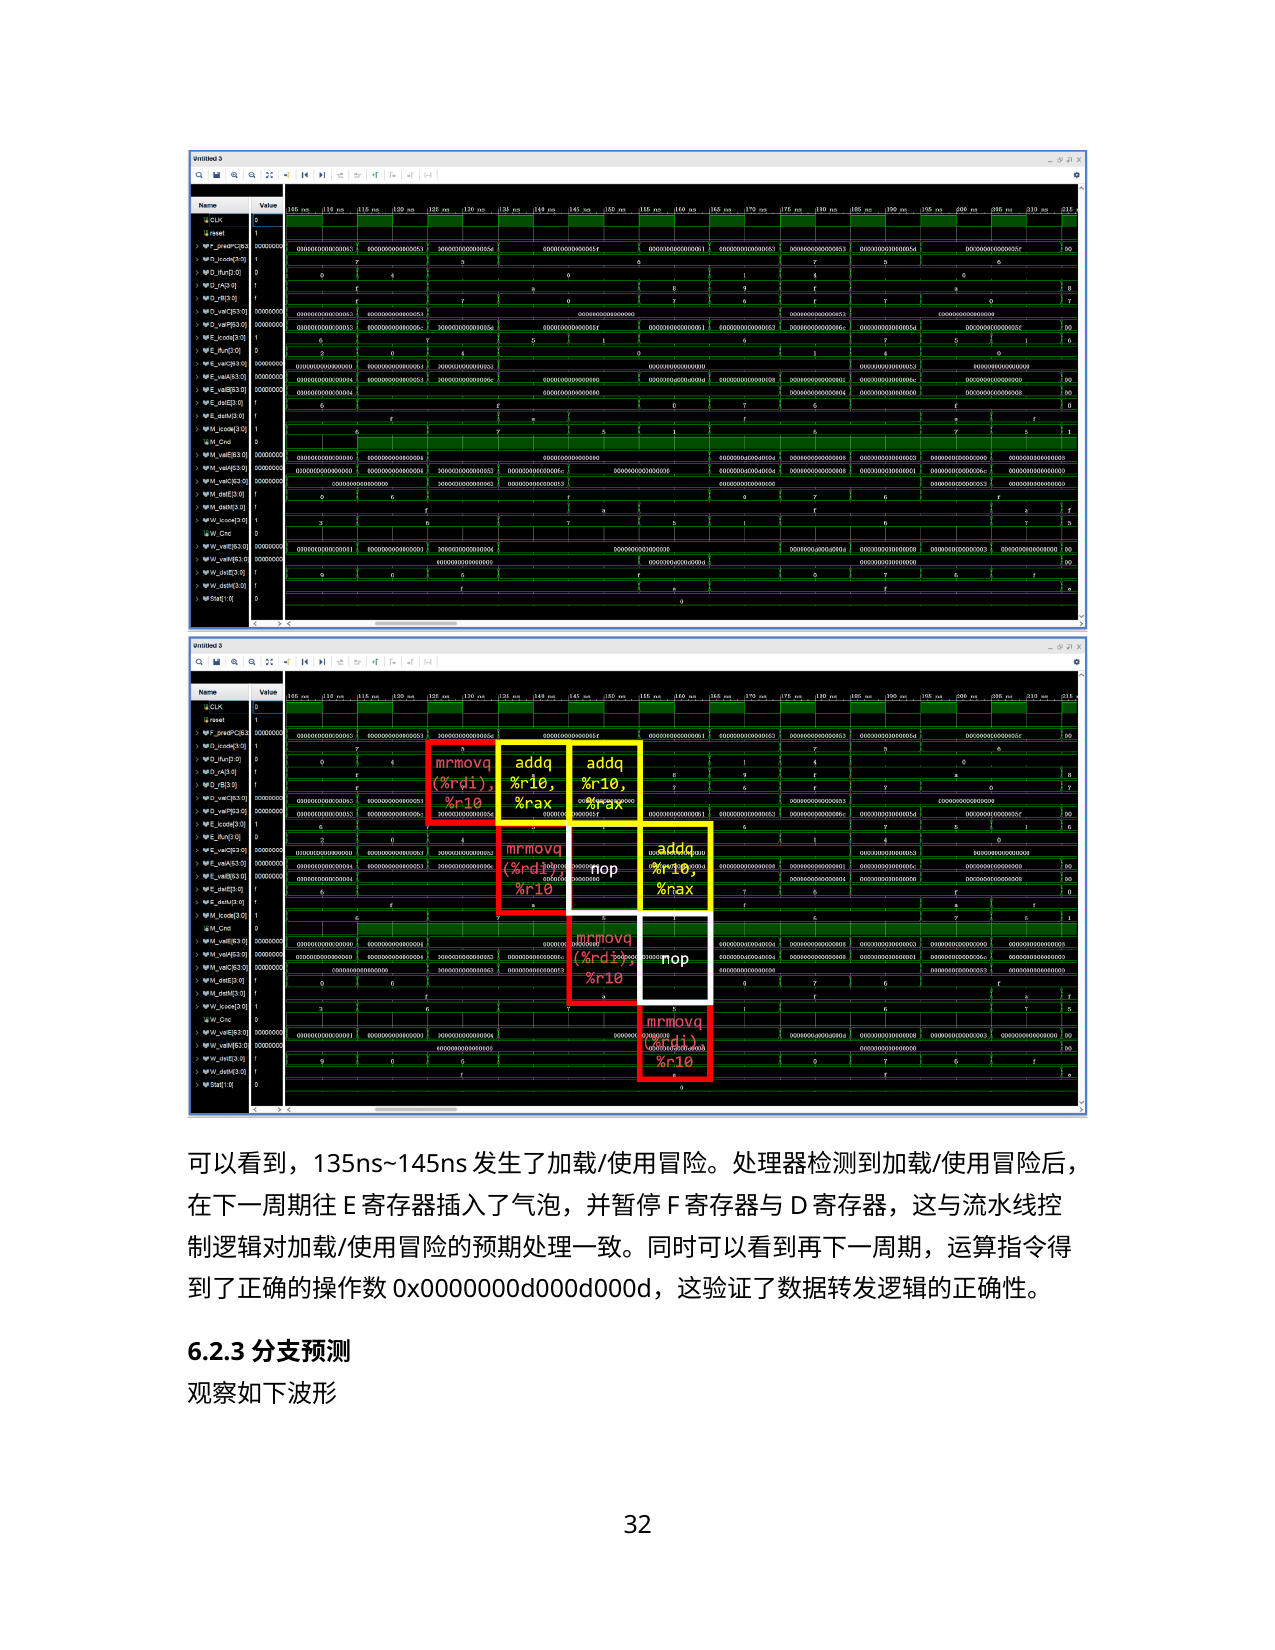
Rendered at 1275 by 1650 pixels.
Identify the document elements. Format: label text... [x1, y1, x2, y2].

text 观察如下波形 [187, 1373, 1087, 1409]
subtitle 6.2.3 分支预测 [187, 1331, 1087, 1368]
picture [187, 150, 1088, 632]
picture [187, 636, 1088, 1118]
text 可以看到，135ns~145ns发生了加载/使用冒险。处理器检测到加载/使用冒险后，在下一周期往E寄存器插入了气泡，并暂停F寄存器与D寄存器，这与流水线控制逻辑对加载/使用冒险的预期处理一致。同时可以看到再下一周期，运算指令得到了正确的操作数0x0000000d000d000d，这验证了数据转发逻辑的正确性。 [187, 1144, 1087, 1305]
